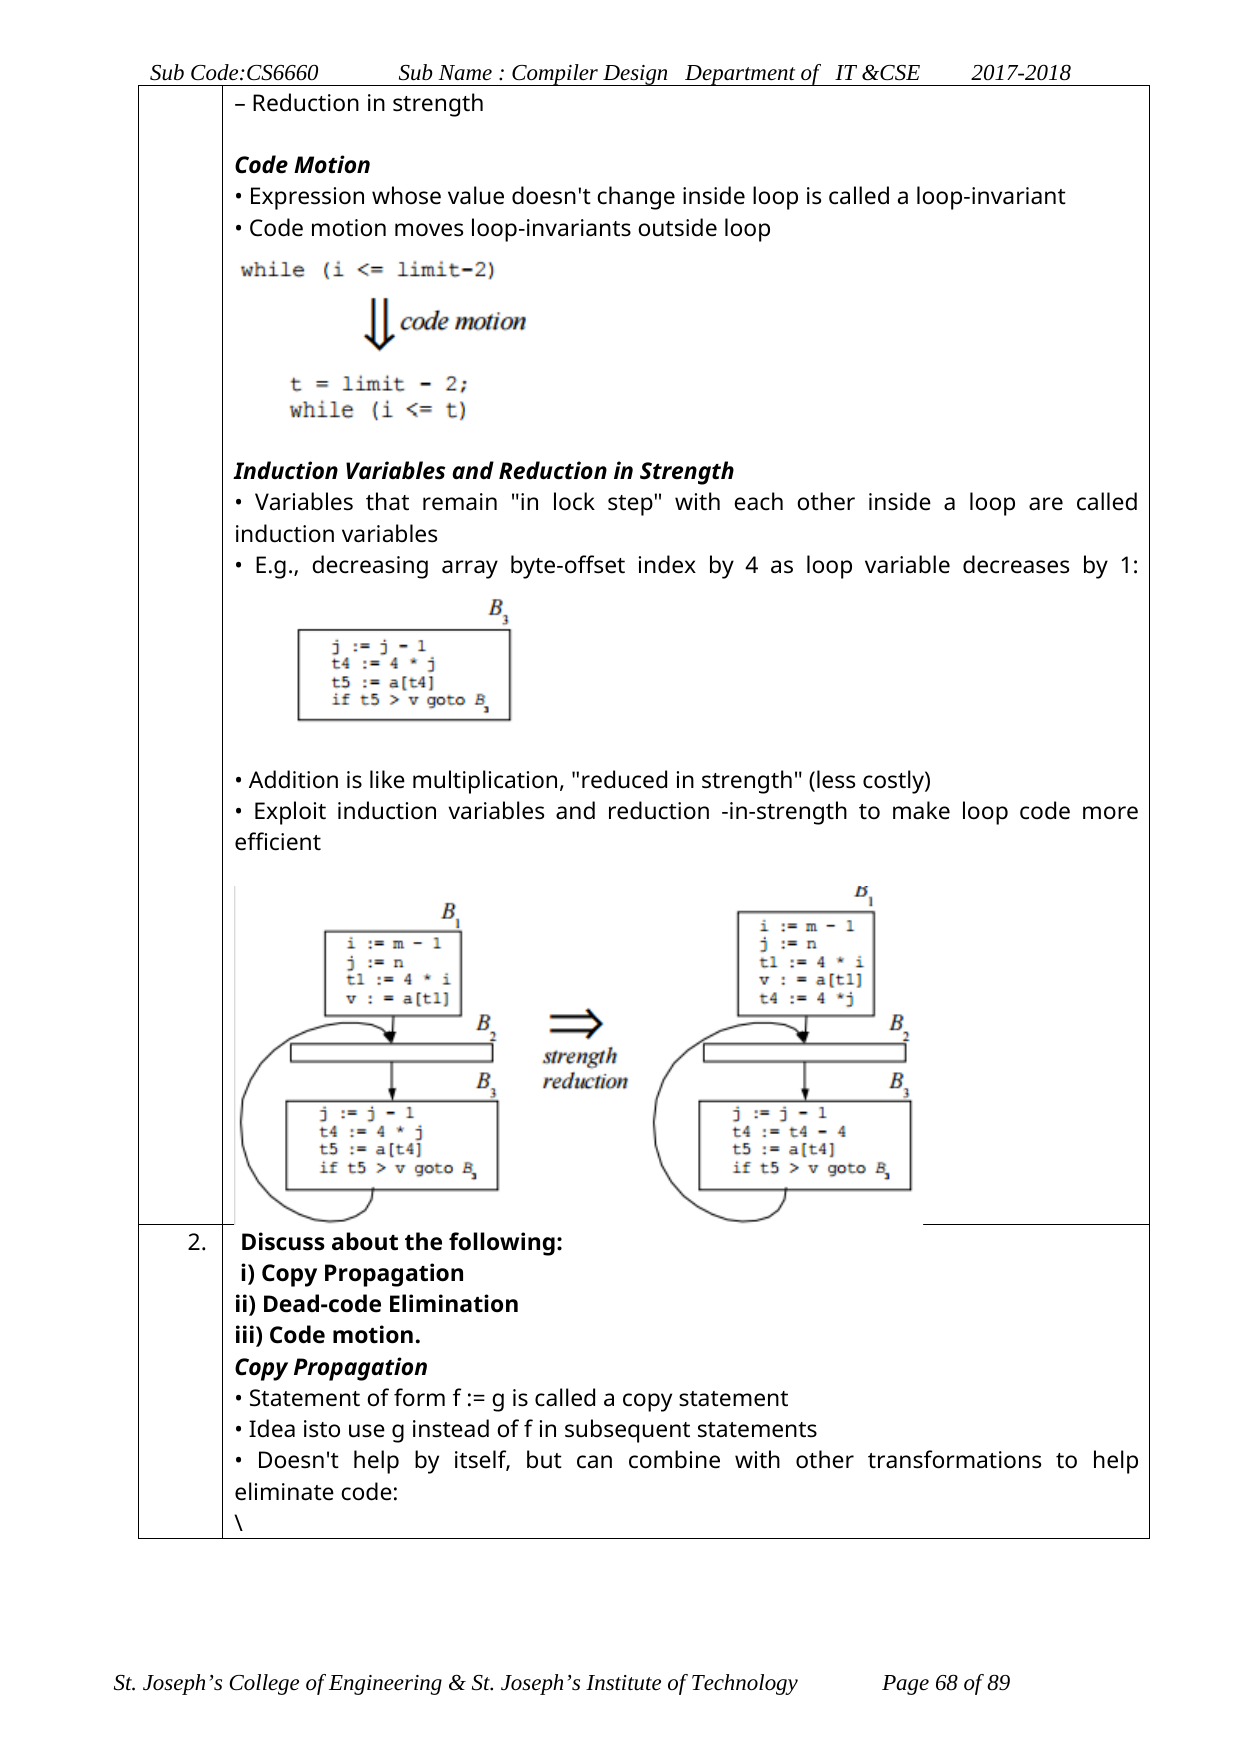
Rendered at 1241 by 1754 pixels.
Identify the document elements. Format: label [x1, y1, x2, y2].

picture [234, 242, 540, 455]
table_cell [223, 1225, 1149, 1538]
picture [234, 886, 924, 1225]
table_cell [139, 86, 222, 1224]
table_cell [139, 1225, 222, 1538]
table_cell [223, 86, 1149, 1224]
picture [240, 580, 553, 757]
